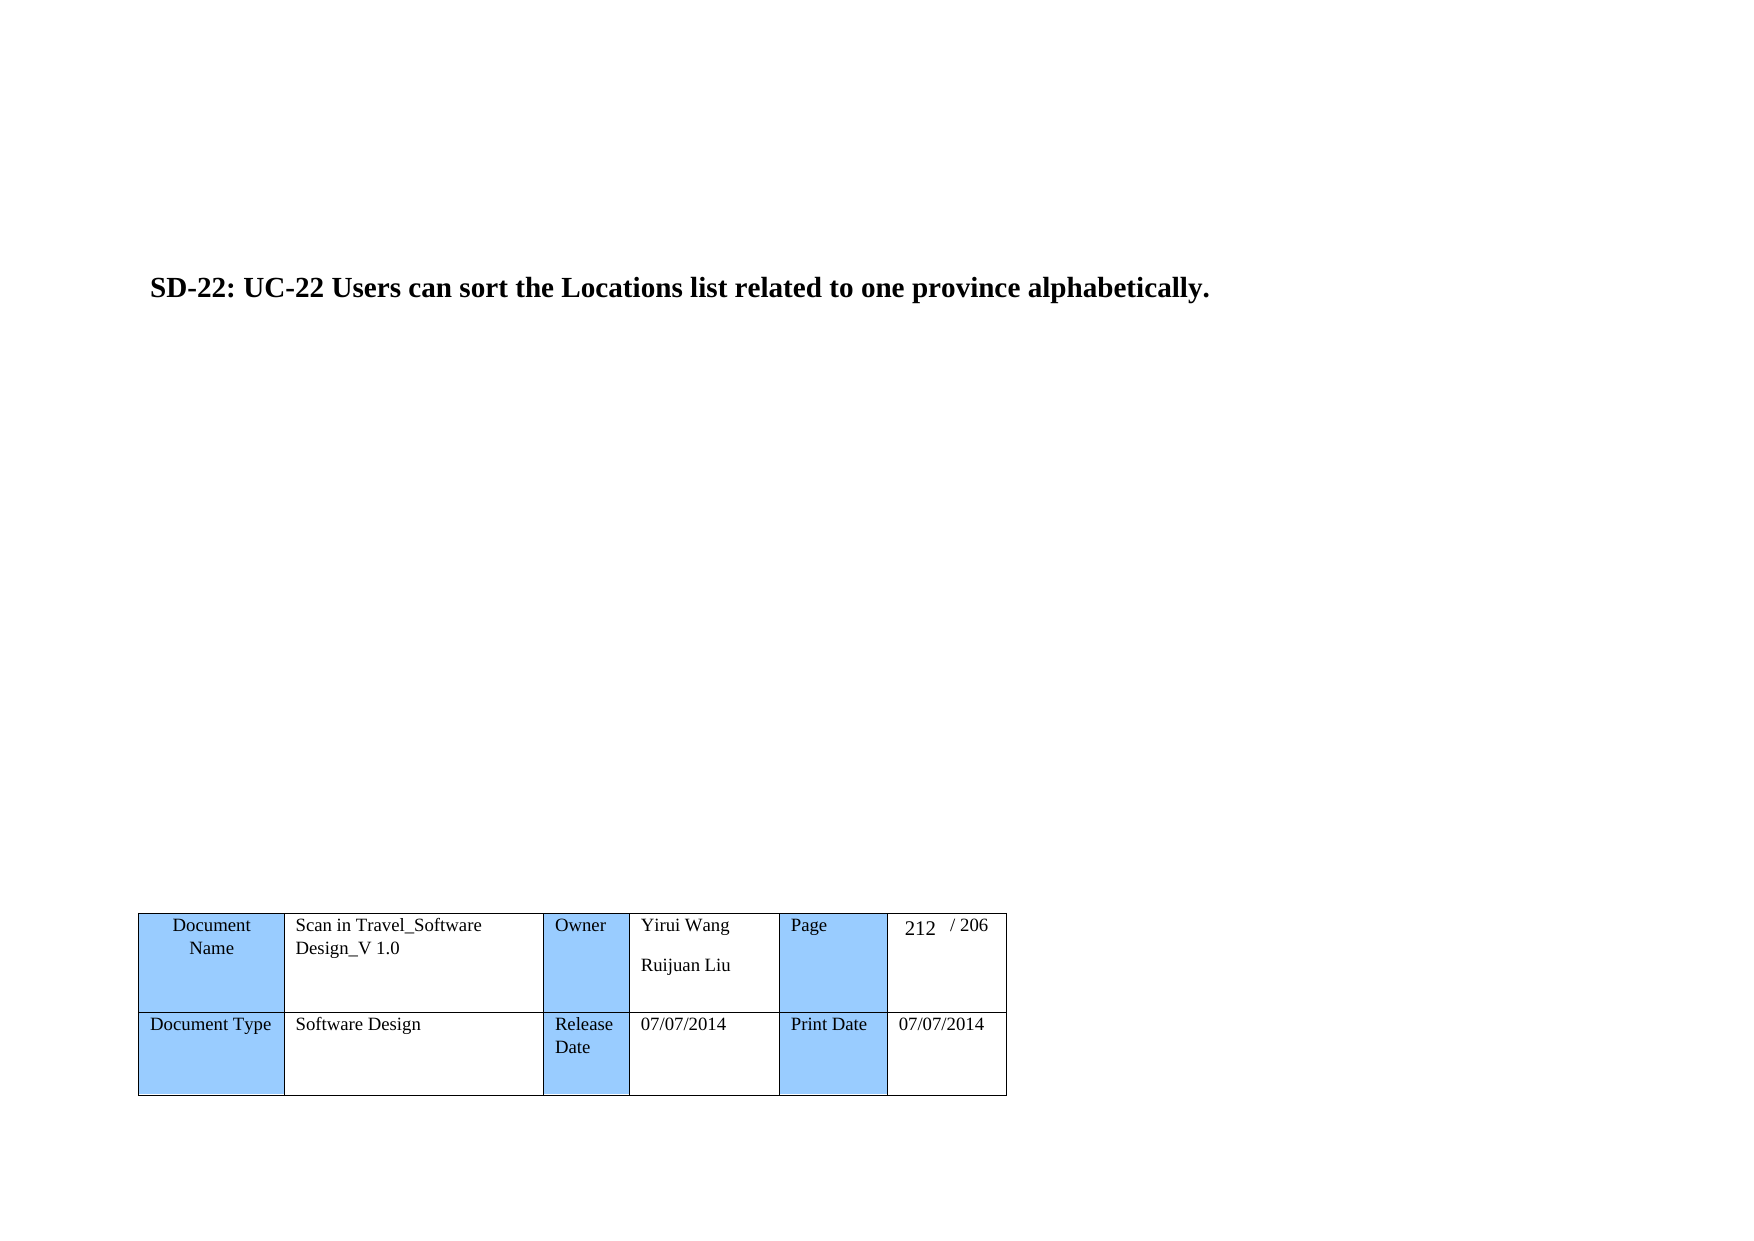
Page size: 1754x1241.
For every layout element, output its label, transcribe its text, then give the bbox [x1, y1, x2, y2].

text SD-22: UC-22 Users can sort the Locations list related to one province alphabetically. [150, 254, 1604, 320]
